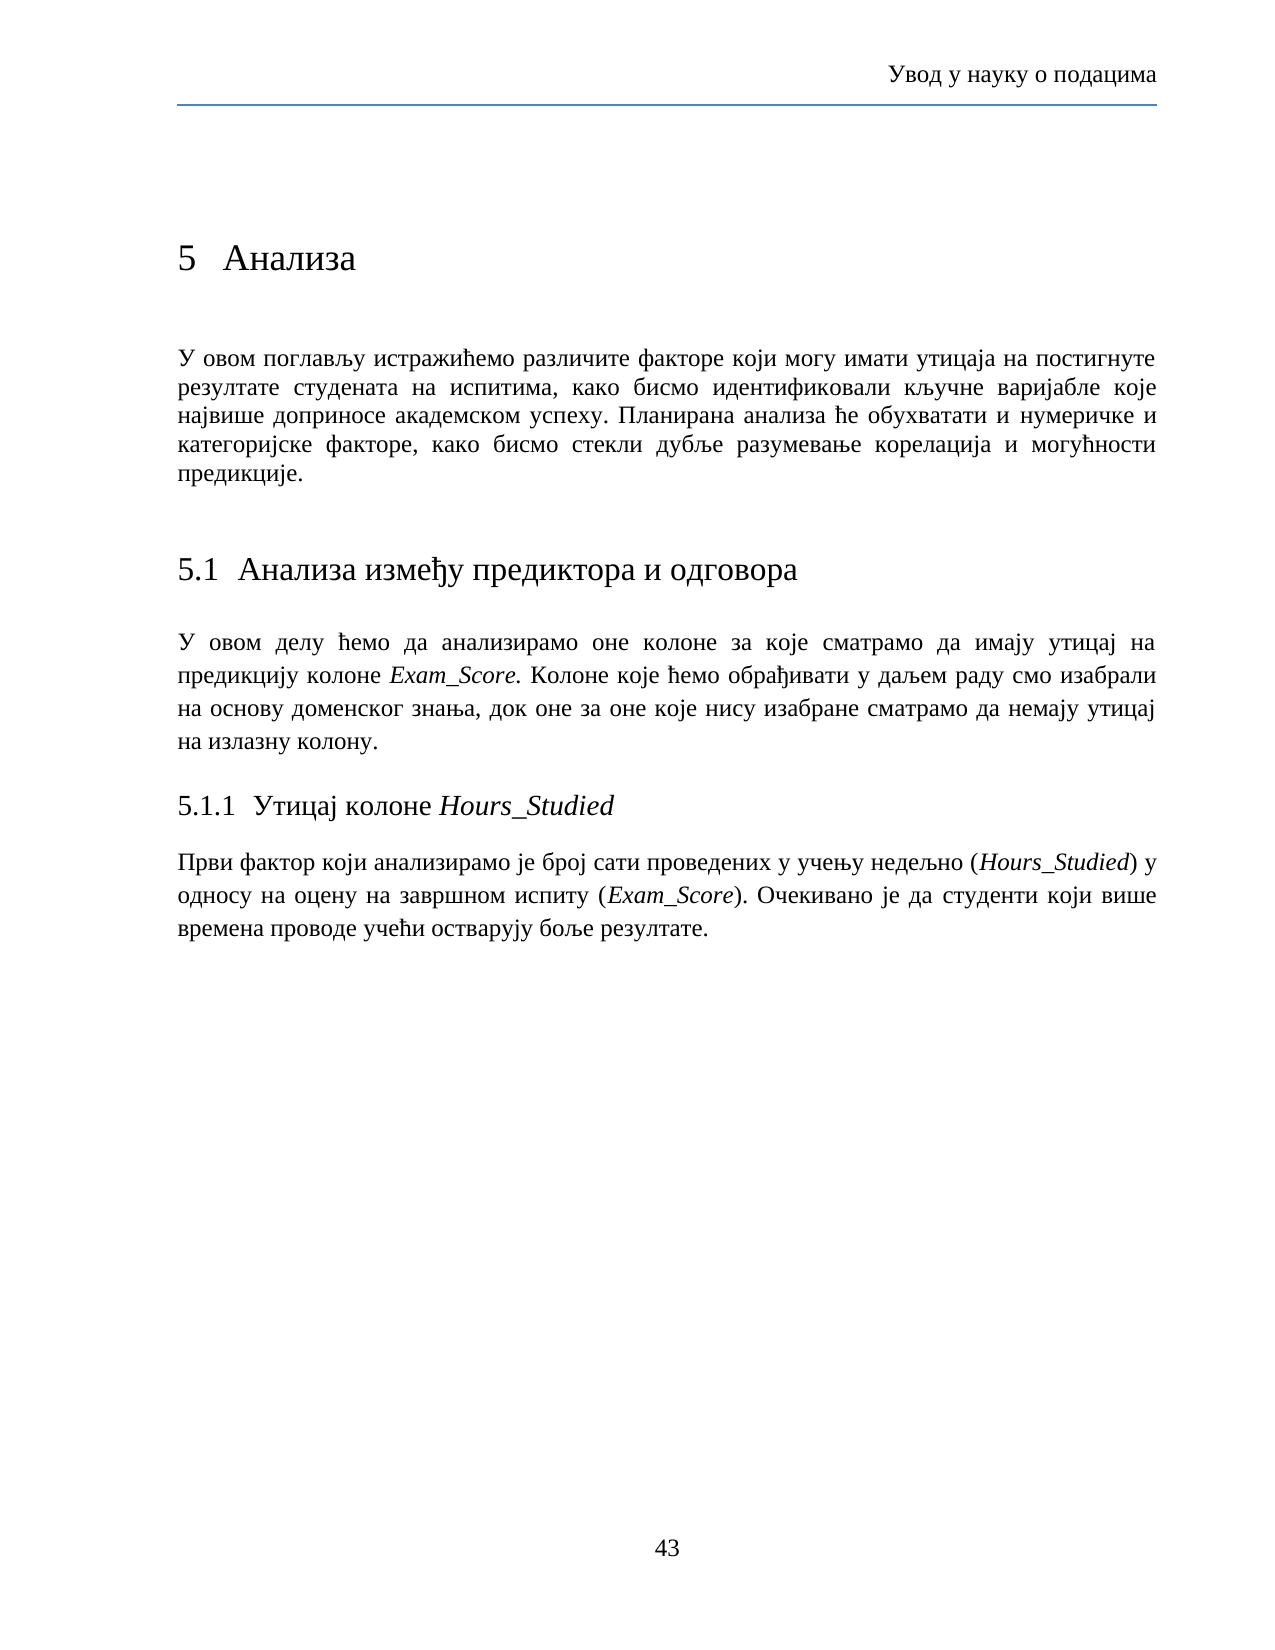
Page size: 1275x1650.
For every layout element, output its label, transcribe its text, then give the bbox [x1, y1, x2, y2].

subtitle Анализа између предиктора и одговора [177, 549, 1157, 588]
subtitle Анализа [177, 235, 1157, 278]
subtitle Утицај колоне Hours_Studied [177, 788, 1157, 822]
text У овом делу ћемо да анализирамо оне колоне за које сматрамо да имају утицај на предикцију колоне Exam_Score. Колоне које ћемо обрађивати у даљем раду смо изабрали на основу доменског знања, док оне за оне које нису изабране сматрамо да немају утицај на излазну колону. [177, 627, 1157, 754]
text У овом поглављу истражићемо различите факторе који могу имати утицаја на постигнуте резултате студената на испитима, како бисмо идентификовали кључне варијабле које највише доприносе академском успеху. Планирана анализа ће обухватати и нумеричке и категоријске факторе, како бисмо стекли дубље разумевање корелација и могућности предикције. [177, 343, 1157, 487]
text Први фактор који анализирамо је број сати проведених у учењу недељно (Hours_Studied) у односу на оцену на завршном испиту (Exam_Score). Очекивано је да студенти који више времена проводе учећи остварују боље резултате. [177, 847, 1157, 942]
